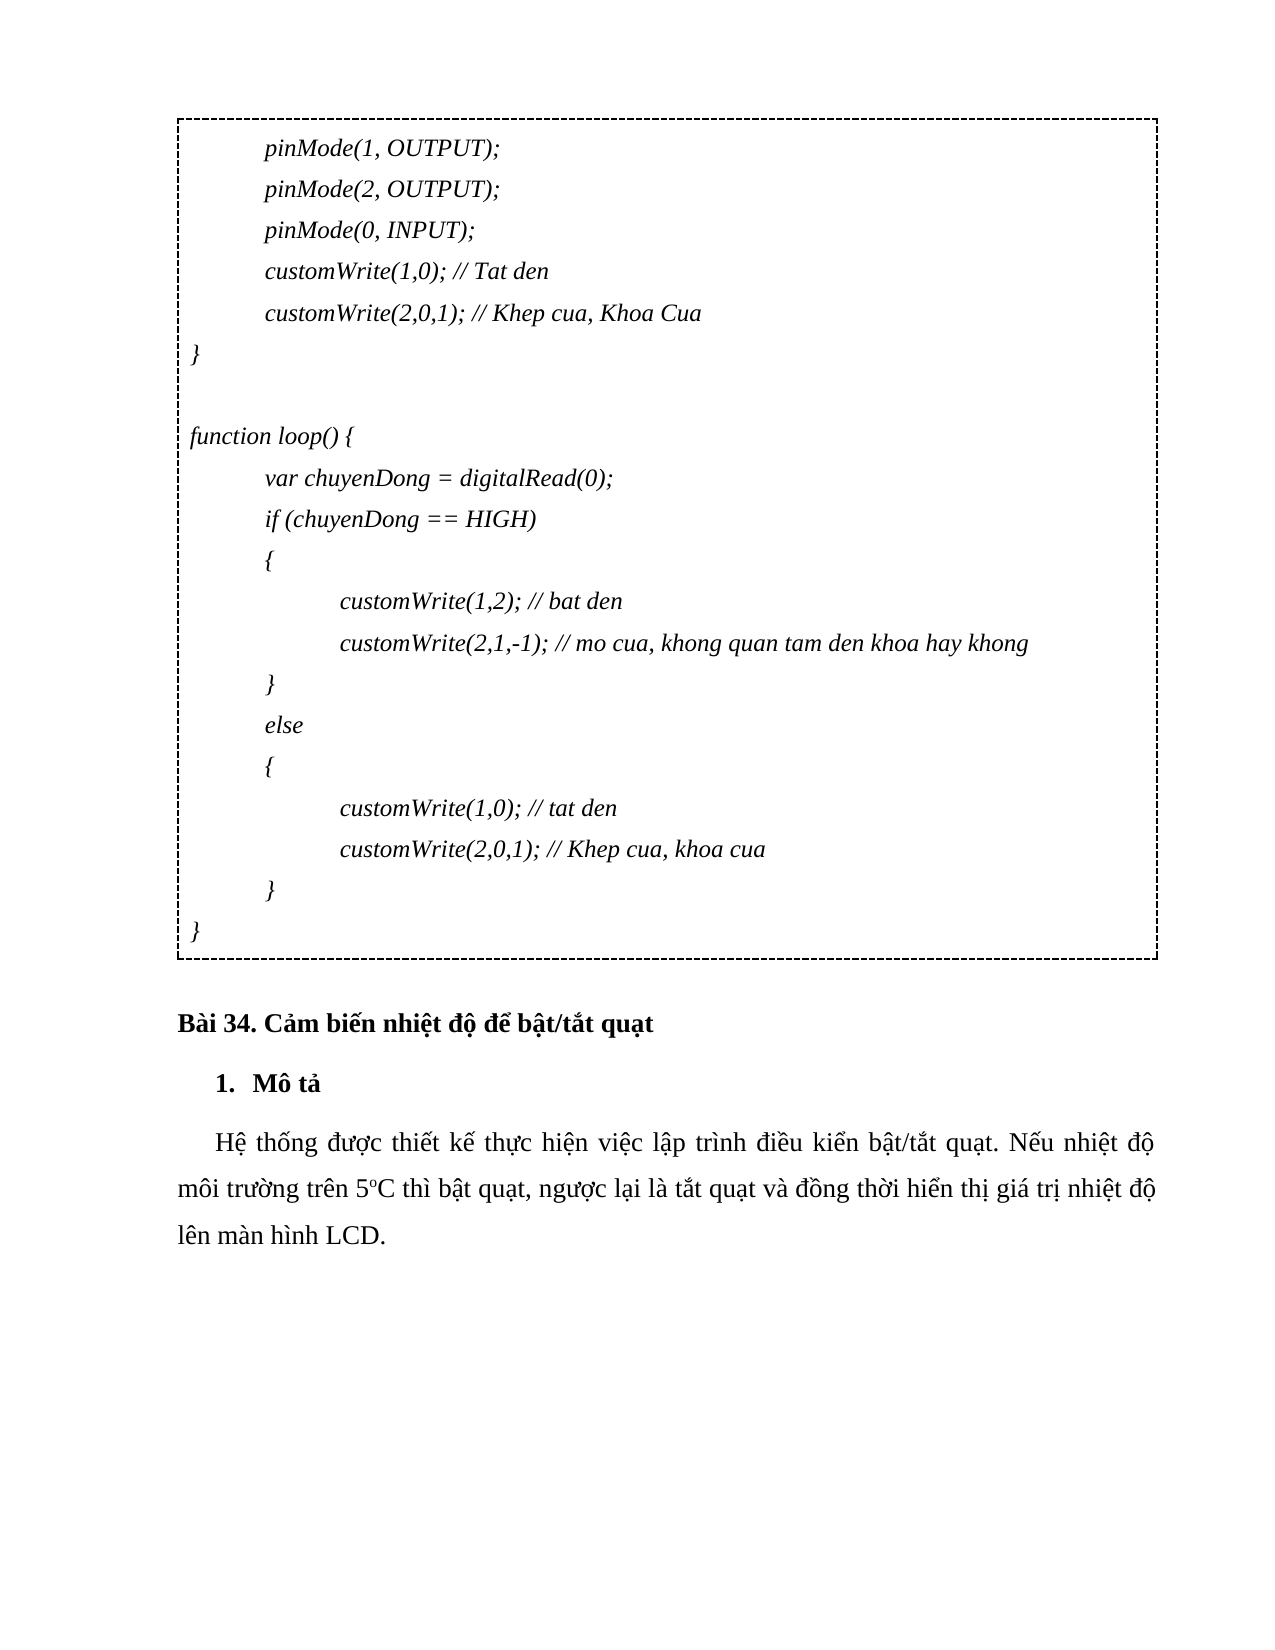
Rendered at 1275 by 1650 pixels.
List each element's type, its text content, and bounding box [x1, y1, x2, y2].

text Hệ thống được thiết kế thực hiện việc lập trình điều kiển bật/tắt quạt. Nếu nhiệt độ môi trường trên 5oC thì bật quạt, ngược lại là tắt quạt và đồng thời hiển thị giá trị nhiệt độ lên màn hình LCD. [177, 1126, 1157, 1250]
subtitle Mô tả [215, 1067, 1157, 1098]
subtitle Bài 34. Cảm biến nhiệt độ để bật/tắt quạt [177, 1008, 1157, 1039]
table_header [178, 118, 1157, 958]
